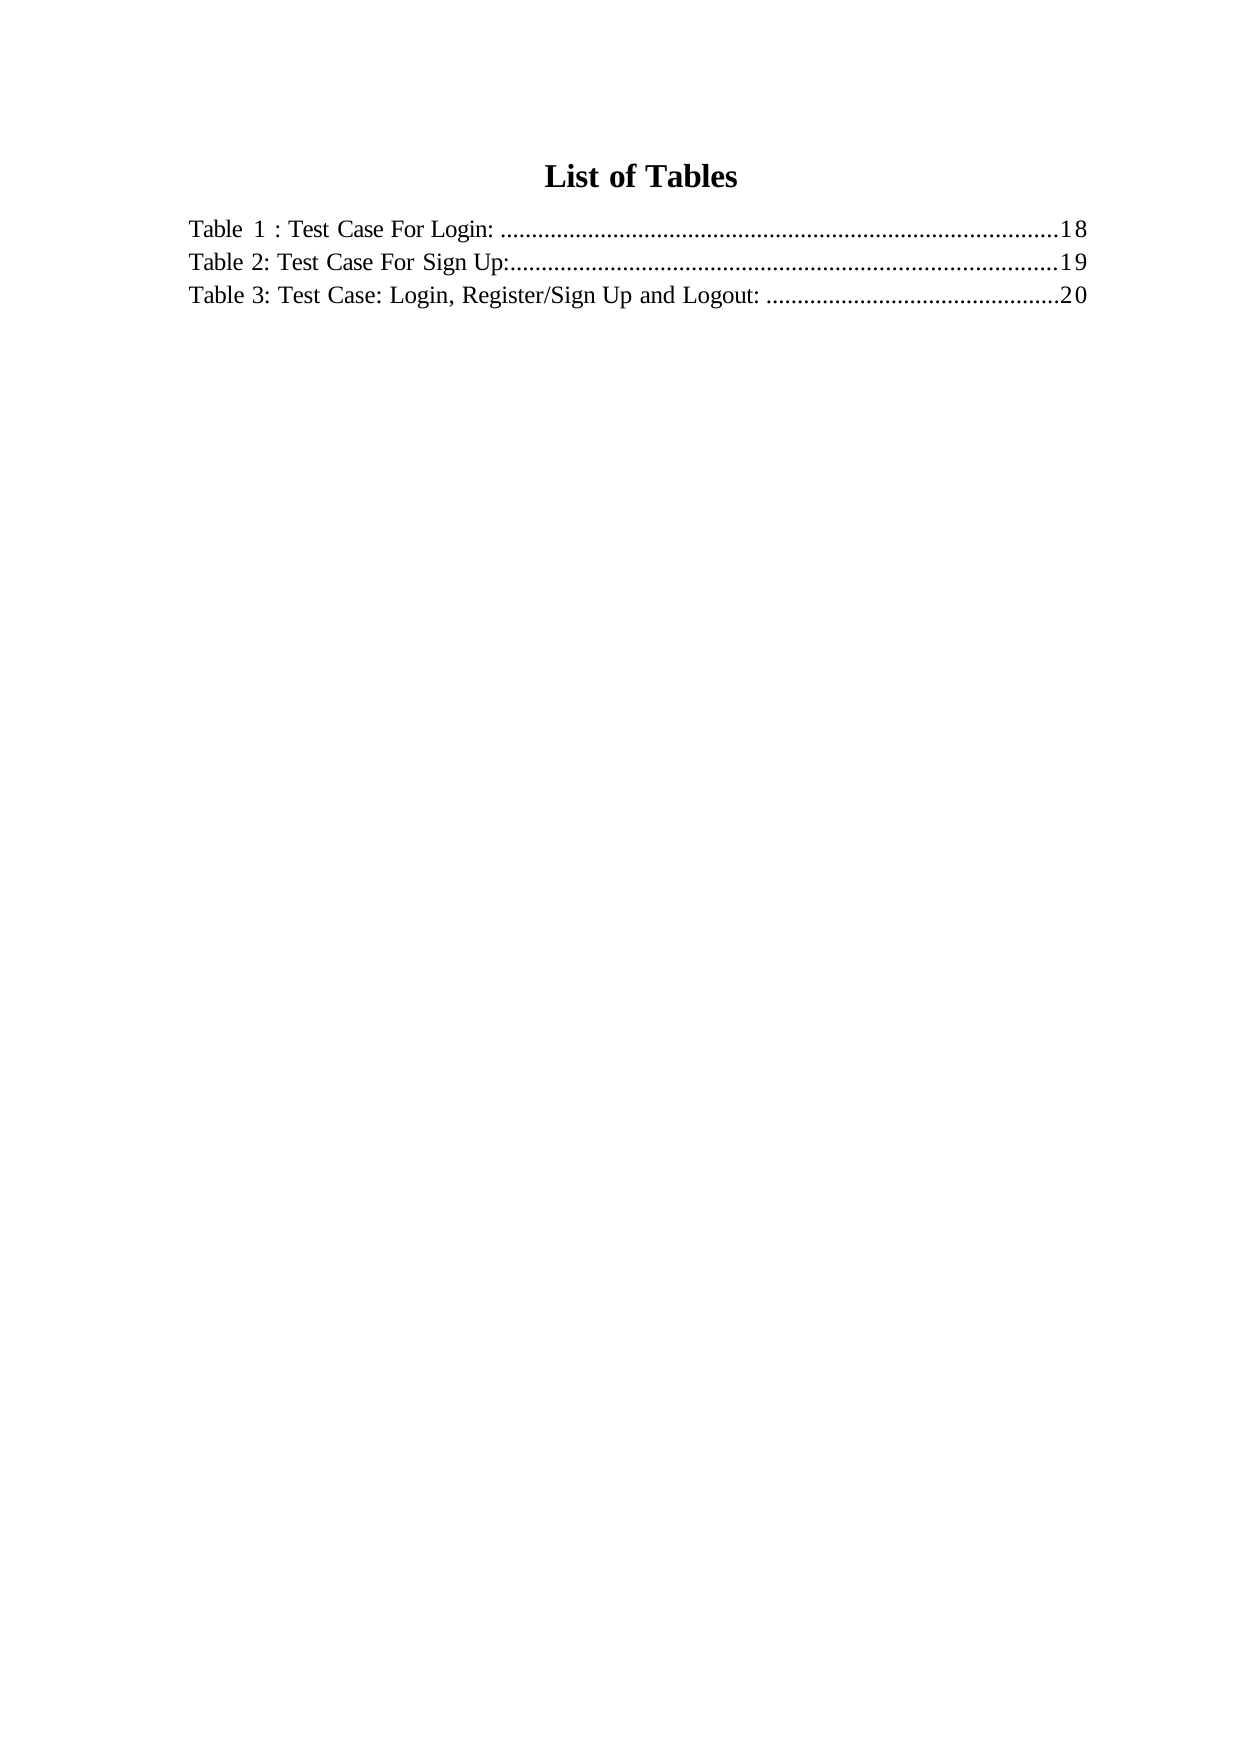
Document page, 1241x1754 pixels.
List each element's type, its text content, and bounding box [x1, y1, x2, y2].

text List of Tables [544, 158, 1090, 194]
